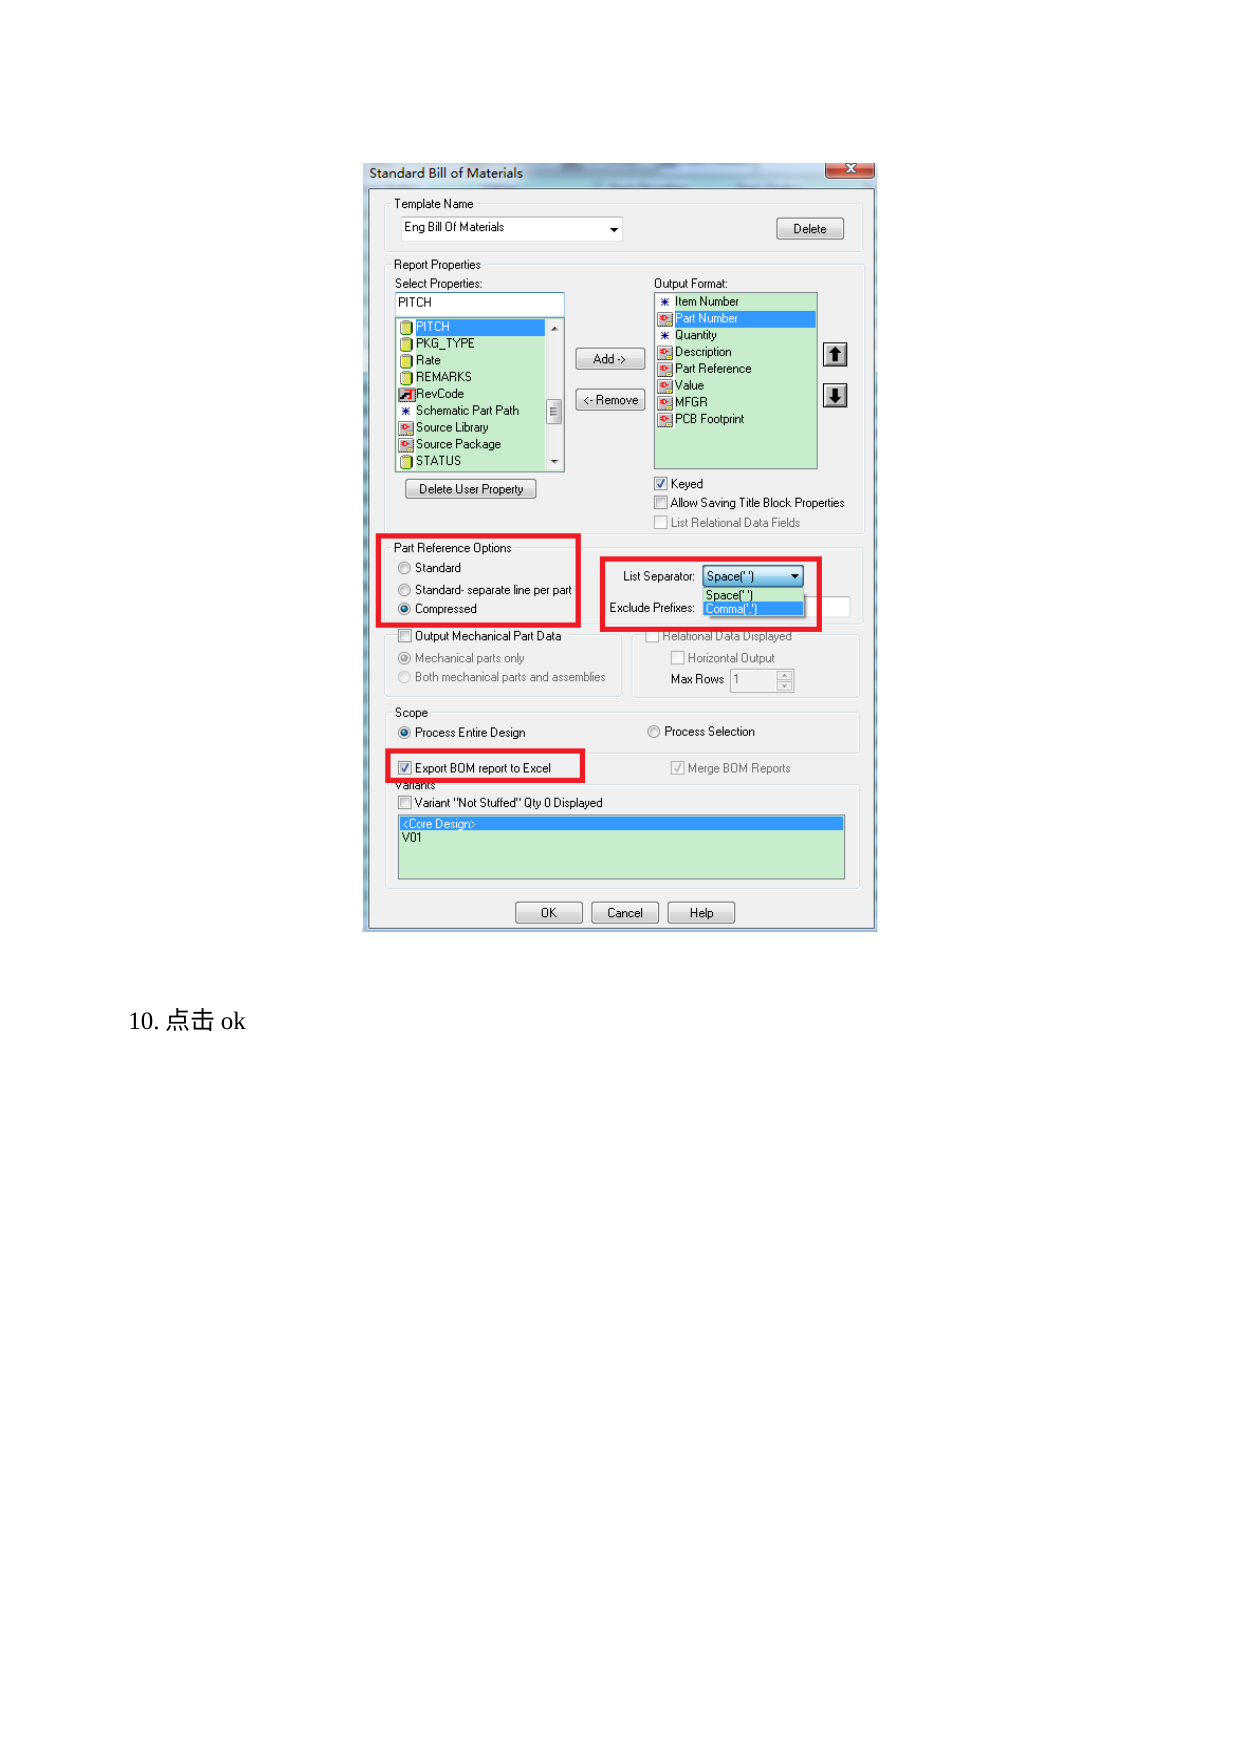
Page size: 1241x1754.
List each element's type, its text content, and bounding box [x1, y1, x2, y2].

picture [362, 163, 878, 932]
list 点击ok [128, 984, 1112, 1052]
